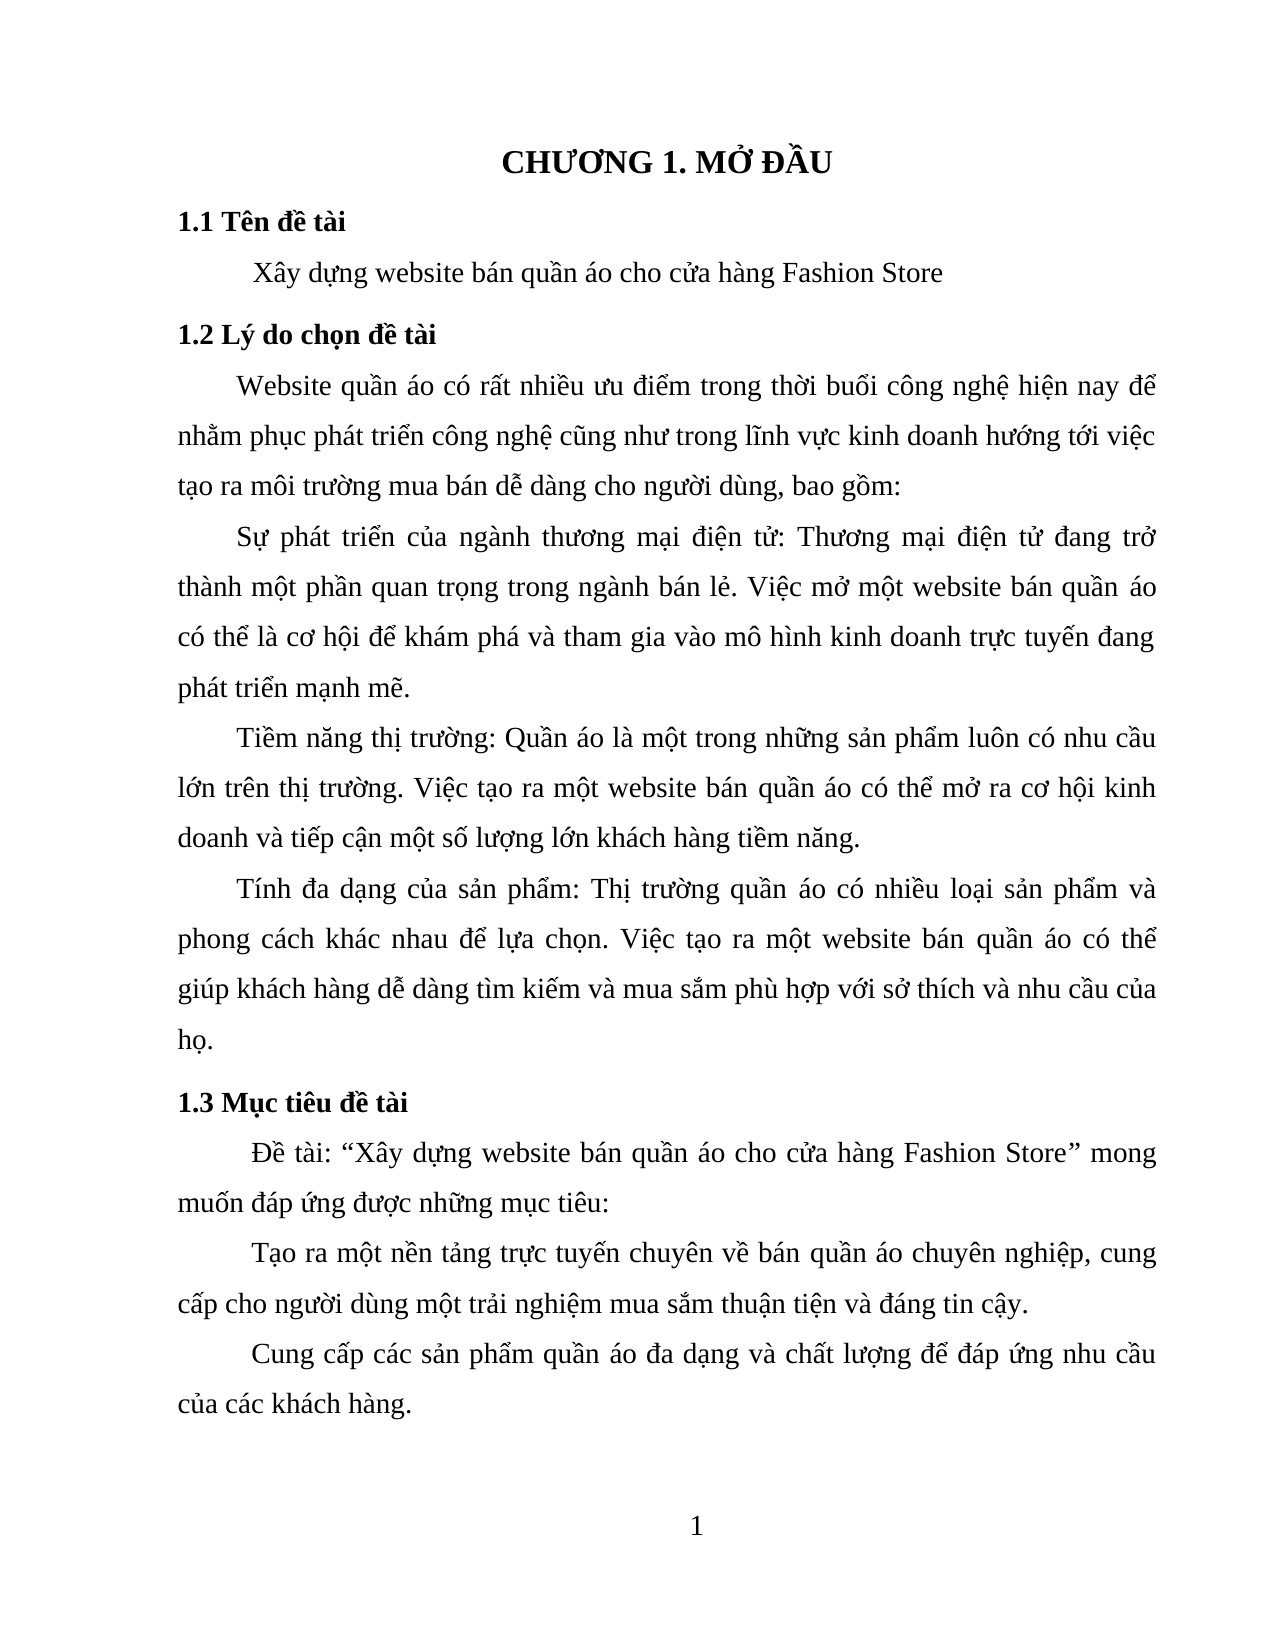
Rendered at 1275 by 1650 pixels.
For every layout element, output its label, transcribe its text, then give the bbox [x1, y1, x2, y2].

text Cung cấp các sản phẩm quần áo đa dạng và chất lượng để đáp ứng nhu cầu của các khách hàng. [177, 1336, 1157, 1420]
text Xây dựng website bán quần áo cho cửa hàng Fashion Store [177, 255, 1157, 288]
text Đề tài: “Xây dựng website bán quần áo cho cửa hàng Fashion Store” mong muốn đáp ứng được những mục tiêu: [177, 1135, 1157, 1219]
subtitle Tên đề tài [177, 204, 1157, 238]
text Website quần áo có rất nhiều ưu điểm trong thời buổi công nghệ hiện nay để nhằm phục phát triển công nghệ cũng như trong lĩnh vực kinh doanh hướng tới việc tạo ra môi trường mua bán dễ dàng cho người dùng, bao gồm: [177, 368, 1157, 502]
text Tính đa dạng của sản phẩm: Thị trường quần áo có nhiều loại sản phẩm và phong cách khác nhau để lựa chọn. Việc tạo ra một website bán quần áo có thể giúp khách hàng dễ dàng tìm kiếm và mua sắm phù hợp với sở thích và nhu cầu của họ. [177, 871, 1157, 1055]
subtitle Lý do chọn đề tài [177, 317, 1157, 351]
text Tạo ra một nền tảng trực tuyến chuyên về bán quần áo chuyên nghiệp, cung cấp cho người dùng một trải nghiệm mua sắm thuận tiện và đáng tin cậy. [177, 1236, 1157, 1319]
subtitle Mục tiêu đề tài [177, 1085, 1157, 1118]
subtitle MỞ ĐẦU [177, 142, 1157, 180]
text Tiềm năng thị trường: Quần áo là một trong những sản phẩm luôn có nhu cầu lớn trên thị trường. Việc tạo ra một website bán quần áo có thể mở ra cơ hội kinh doanh và tiếp cận một số lượng lớn khách hàng tiềm năng. [177, 720, 1157, 854]
text Sự phát triển của ngành thương mại điện tử: Thương mại điện tử đang trở thành một phần quan trọng trong ngành bán lẻ. Việc mở một website bán quần áo có thể là cơ hội để khám phá và tham gia vào mô hình kinh doanh trực tuyến đang phát triển mạnh mẽ. [177, 519, 1157, 703]
